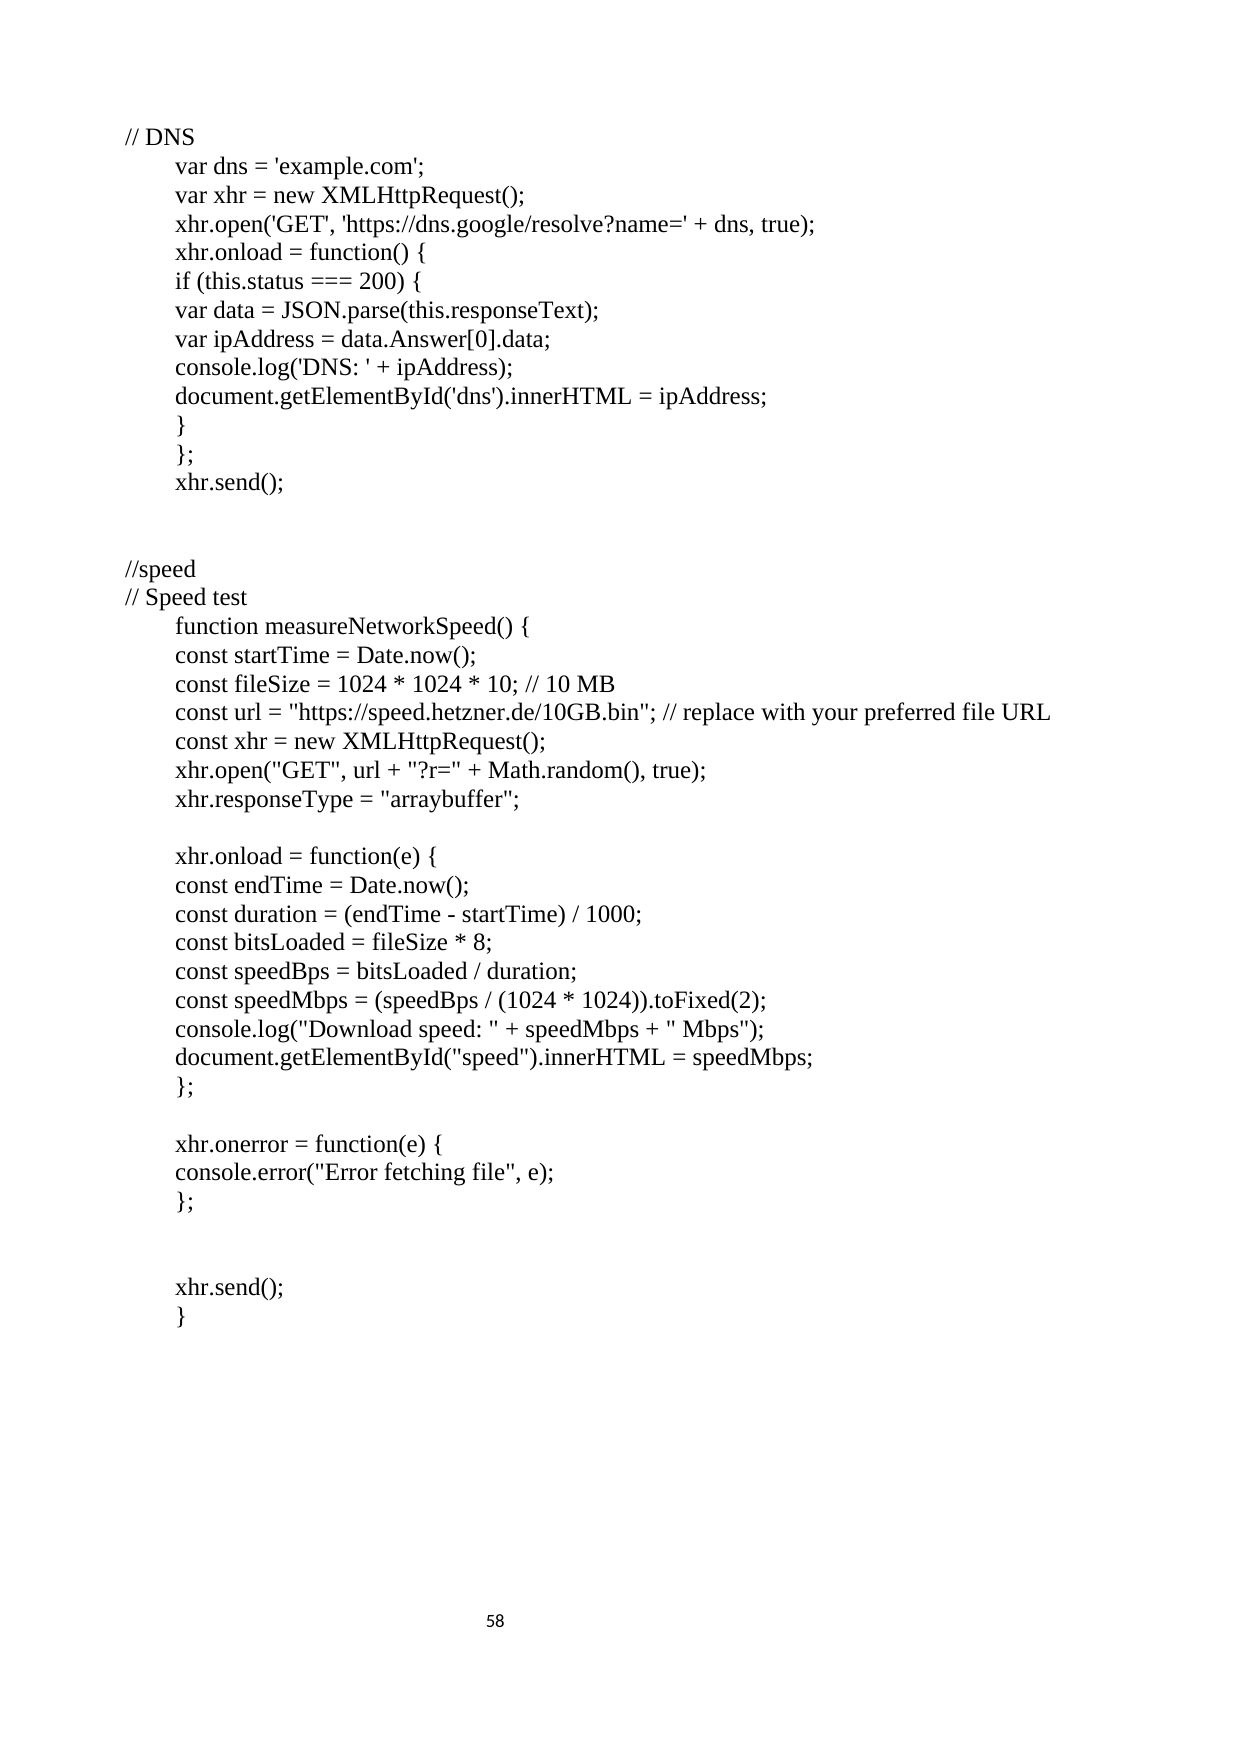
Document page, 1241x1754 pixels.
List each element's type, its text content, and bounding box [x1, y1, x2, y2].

text document.getElementById('dns').innerHTML = ipAddress; [125, 381, 1146, 410]
text xhr.send(); [125, 467, 1146, 496]
text if (this.status === 200) { [125, 266, 1146, 295]
text } [125, 410, 1146, 439]
text var data = JSON.parse(this.responseText); [125, 295, 1146, 324]
text }; [125, 1071, 1146, 1100]
text console.error("Error fetching file", e); [125, 1157, 1146, 1186]
text const startTime = Date.now(); [125, 640, 1146, 669]
text document.getElementById("speed").innerHTML = speedMbps; [125, 1042, 1146, 1071]
text const xhr = new XMLHttpRequest(); [125, 726, 1146, 755]
text xhr.onload = function(e) { [125, 841, 1146, 870]
text const bitsLoaded = fileSize * 8; [125, 927, 1146, 956]
text xhr.responseType = "arraybuffer"; [125, 784, 1146, 812]
text var ipAddress = data.Answer[0].data; [125, 324, 1146, 352]
text const speedMbps = (speedBps / (1024 * 1024)).toFixed(2); [125, 985, 1146, 1014]
text }; [125, 1186, 1146, 1215]
text }; [125, 439, 1146, 467]
text } [125, 1301, 1146, 1330]
text xhr.onload = function() { [125, 237, 1146, 266]
text // Speed test [125, 582, 1146, 611]
text const endTime = Date.now(); [125, 870, 1146, 899]
text const speedBps = bitsLoaded / duration; [125, 956, 1146, 985]
text xhr.send(); [125, 1272, 1146, 1301]
text xhr.open("GET", url + "?r=" + Math.random(), true); [125, 755, 1146, 784]
text xhr.onerror = function(e) { [125, 1129, 1146, 1157]
text console.log("Download speed: " + speedMbps + " Mbps"); [125, 1014, 1146, 1042]
text //speed [125, 554, 1146, 582]
text const fileSize = 1024 * 1024 * 10; // 10 MB [125, 669, 1146, 697]
text function measureNetworkSpeed() { [125, 611, 1146, 640]
text // DNS [125, 122, 1146, 151]
text const url = "https://speed.hetzner.de/10GB.bin"; // replace with your preferred file URL [125, 697, 1146, 726]
text console.log('DNS: ' + ipAddress); [125, 352, 1146, 381]
text xhr.open('GET', 'https://dns.google/resolve?name=' + dns, true); [125, 209, 1146, 237]
text const duration = (endTime - startTime) / 1000; [125, 899, 1146, 927]
text var xhr = new XMLHttpRequest(); [125, 180, 1146, 209]
text var dns = 'example.com'; [125, 151, 1146, 180]
